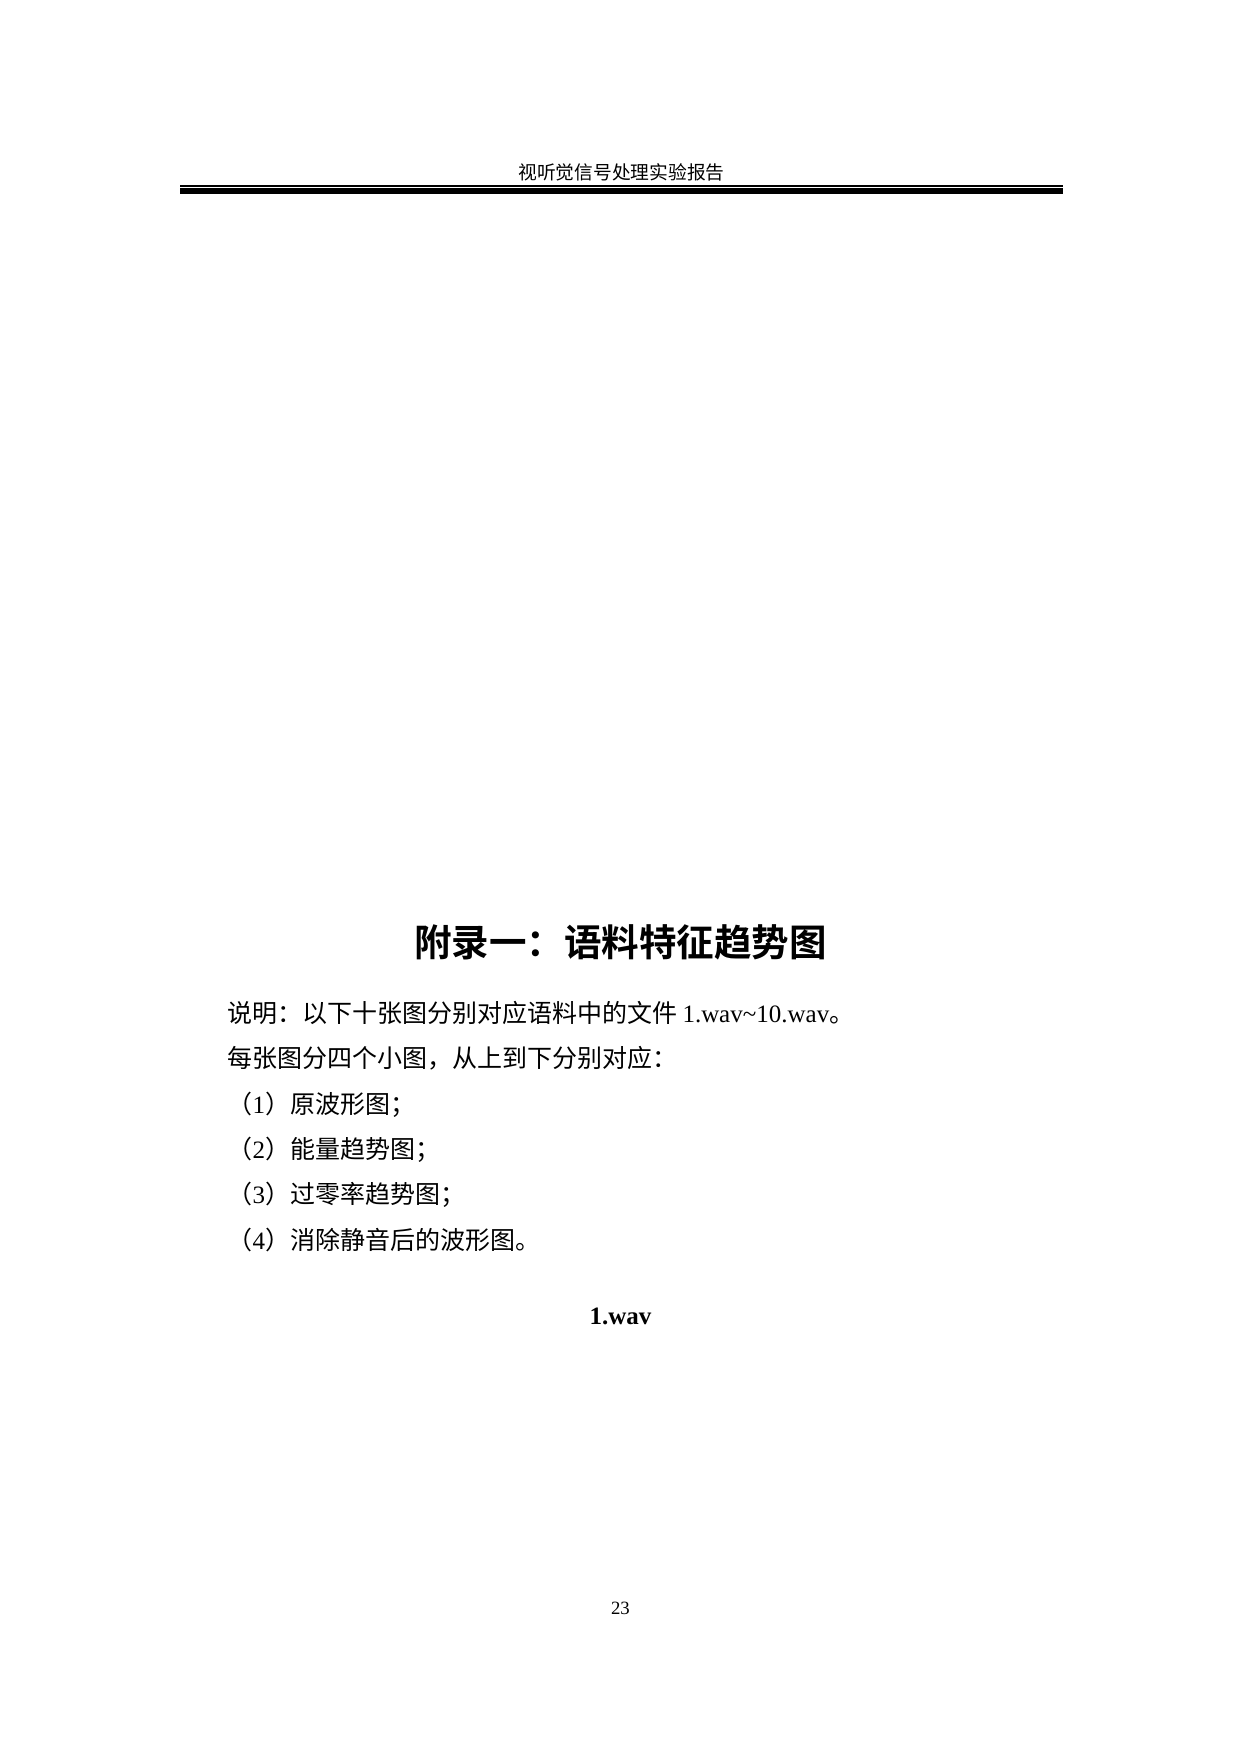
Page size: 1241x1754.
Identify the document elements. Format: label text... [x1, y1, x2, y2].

text （2）能量趋势图； [177, 1129, 1063, 1166]
text （3）过零率趋势图； [177, 1175, 1063, 1211]
subtitle 附录一：语料特征趋势图 [177, 889, 1063, 973]
text （1）原波形图； [177, 1084, 1063, 1120]
text 1.wav [177, 1301, 1063, 1330]
text （4）消除静音后的波形图。 [177, 1220, 1063, 1256]
text 每张图分四个小图，从上到下分别对应： [177, 1039, 1063, 1075]
text 说明：以下十张图分别对应语料中的文件1.wav~10.wav。 [177, 993, 1063, 1030]
